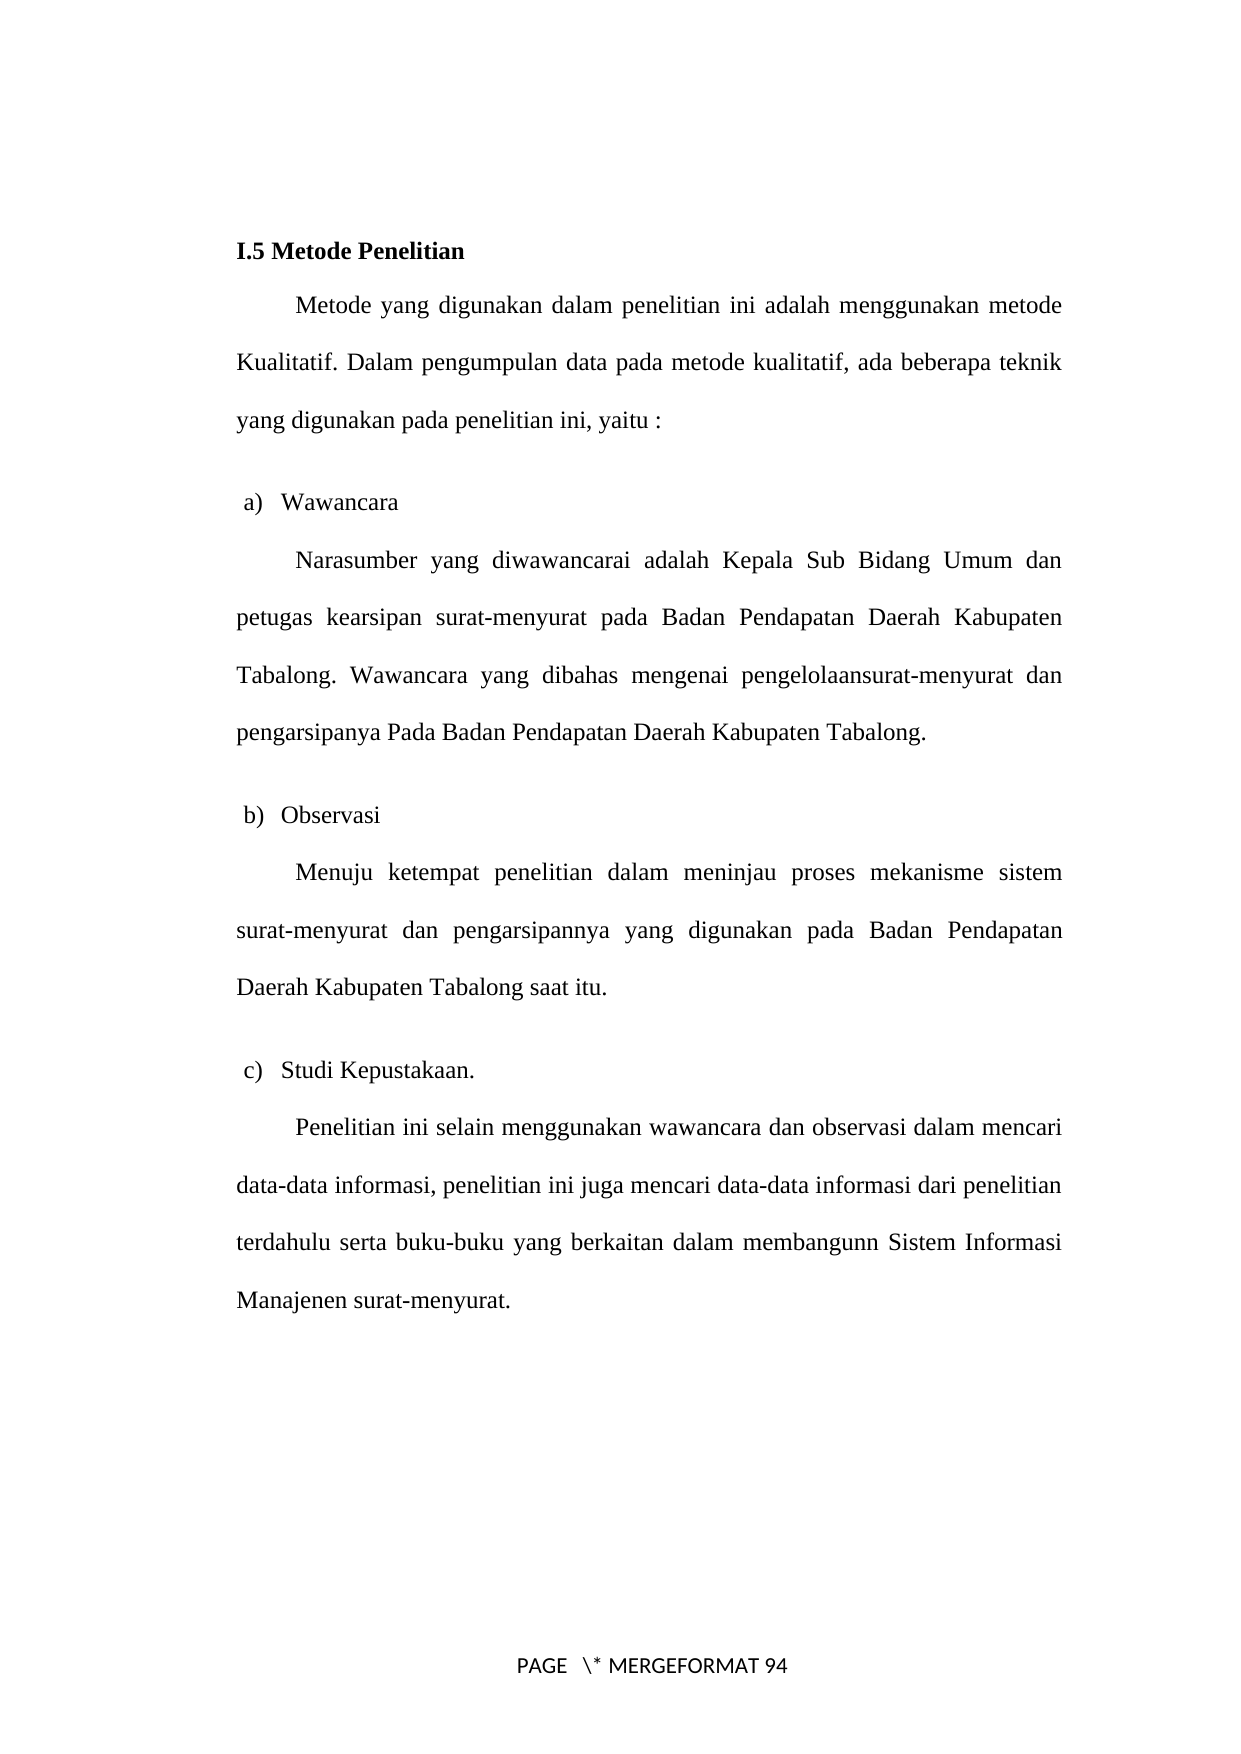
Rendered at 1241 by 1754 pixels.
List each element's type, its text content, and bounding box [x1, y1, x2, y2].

text Penelitian ini selain menggunakan wawancara dan observasi dalam mencari data-data informasi, penelitian ini juga mencari data-data informasi dari penelitian terdahulu serta buku-buku yang berkaitan dalam membangunn Sistem Informasi Manajenen surat-menyurat. [236, 1112, 1063, 1314]
list Studi Kepustakaan. [243, 1055, 1063, 1084]
subtitle Metode Penelitian [236, 236, 1063, 265]
text Metode yang digunakan dalam penelitian ini adalah menggunakan metode Kualitatif. Dalam pengumpulan data pada metode kualitatif, ada beberapa teknik yang digunakan pada penelitian ini, yaitu : [236, 290, 1063, 434]
list Observasi [243, 800, 1063, 829]
list Wawancara [243, 487, 1063, 516]
text Narasumber yang diwawancarai adalah Kepala Sub Bidang Umum dan petugas kearsipan surat-menyurat pada Badan Pendapatan Daerah Kabupaten Tabalong. Wawancara yang dibahas mengenai pengelolaansurat-menyurat dan pengarsipanya Pada Badan Pendapatan Daerah Kabupaten Tabalong. [236, 545, 1063, 746]
text Menuju ketempat penelitian dalam meninjau proses mekanisme sistem surat-menyurat dan pengarsipannya yang digunakan pada Badan Pendapatan Daerah Kabupaten Tabalong saat itu. [236, 857, 1063, 1001]
